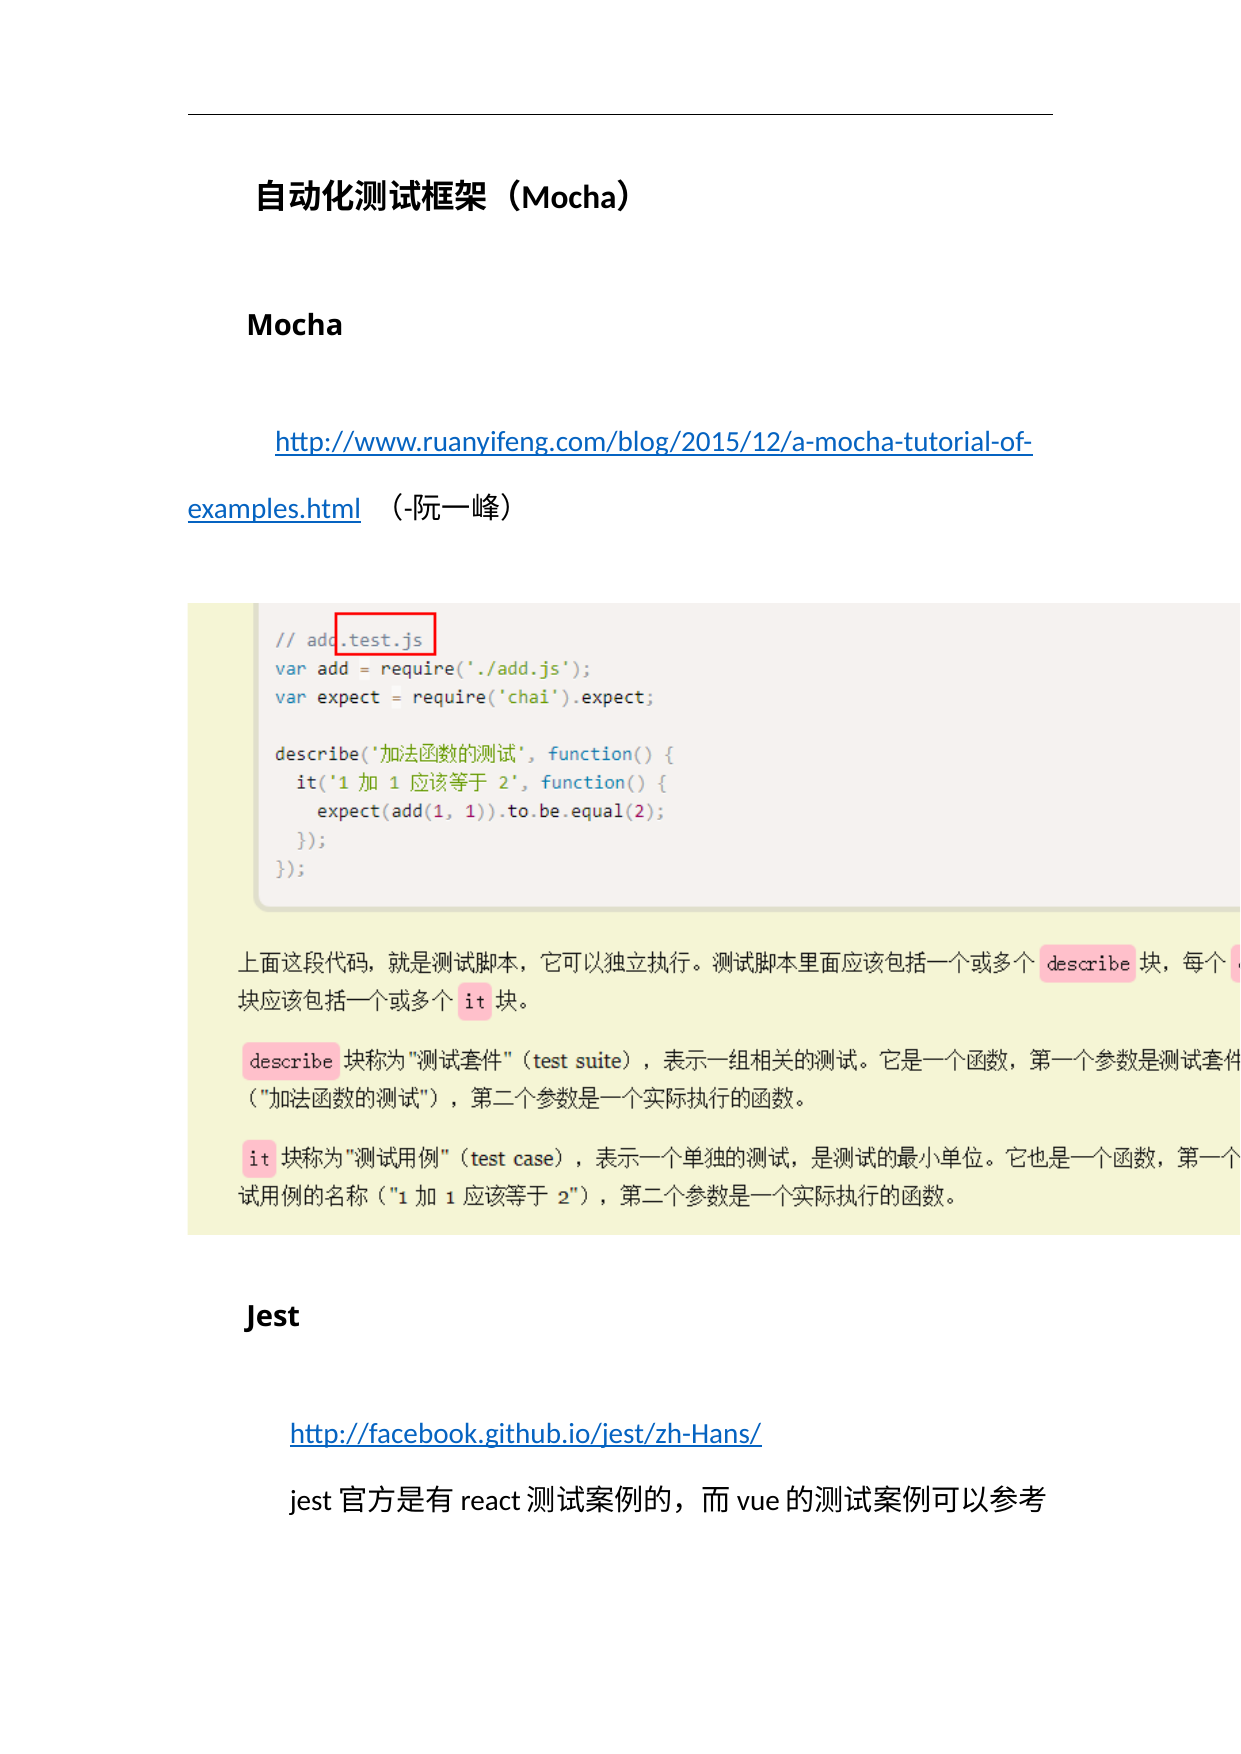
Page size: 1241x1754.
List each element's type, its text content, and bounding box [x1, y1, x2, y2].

subtitle 自动化测试框架（Mocha） [187, 162, 1053, 227]
text http://facebook.github.io/jest/zh-Hans/ [187, 1400, 1053, 1465]
subtitle Mocha [187, 291, 1053, 356]
text http://www.ruanyifeng.com/blog/2015/12/a-mocha-tutorial-of-examples.html （-阮一峰） [187, 409, 1053, 539]
subtitle Jest [187, 1283, 1053, 1348]
text jest官方是有react测试案例的，而vue的测试案例可以参考 [187, 1465, 1053, 1530]
picture [187, 603, 1241, 1235]
